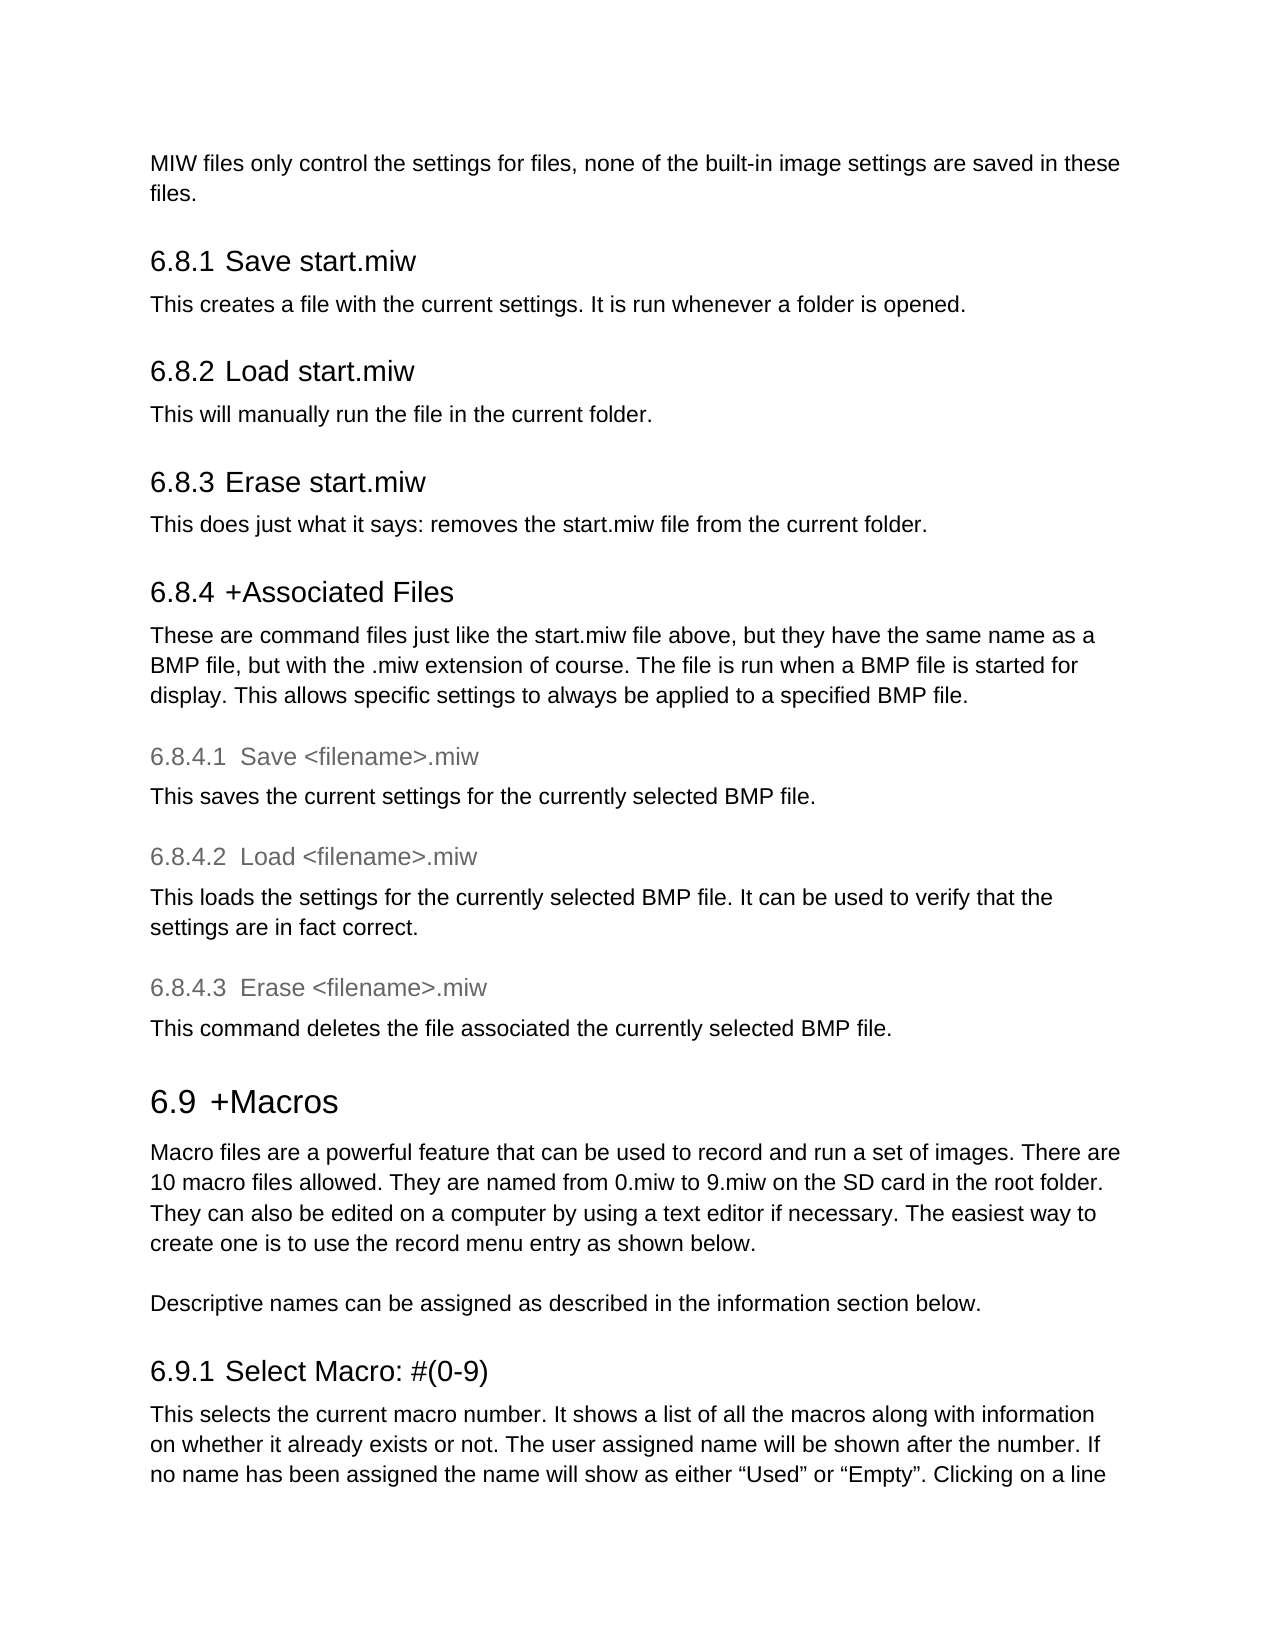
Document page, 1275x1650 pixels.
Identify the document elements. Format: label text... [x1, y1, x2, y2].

text This does just what it says: removes the start.miw file from the current folder. [150, 511, 1125, 538]
text Macro files are a powerful feature that can be used to record and run a set of images. There are 10 macro files allowed. They are named from 0.miw to 9.miw on the SD card in the root folder. They can also be edited on a computer by using a text editor if necessary. The easiest way to create one is to use the record menu entry as shown below. [150, 1139, 1125, 1256]
text This saves the current settings for the currently selected BMP file. [150, 783, 1125, 809]
subtitle Erase <filename>.miw [150, 973, 1125, 1002]
text This command deletes the file associated the currently selected BMP file. [150, 1015, 1125, 1041]
subtitle Load start.miw [150, 354, 1125, 388]
subtitle Save start.miw [150, 244, 1125, 277]
subtitle Select Macro: #(0-9) [150, 1354, 1125, 1387]
text This creates a file with the current settings. It is run whenever a folder is opened. [150, 291, 1125, 317]
text MIW files only control the settings for files, none of the built-in image settings are saved in these files. [150, 150, 1125, 207]
subtitle +Macros [150, 1082, 1125, 1121]
text These are command files just like the start.miw file above, but they have the same name as a BMP file, but with the .miw extension of course. The file is run when a BMP file is started for display. This allows specific settings to always be applied to a specified BMP file. [150, 622, 1125, 709]
subtitle +Associated Files [150, 575, 1125, 608]
subtitle Save <filename>.miw [150, 742, 1125, 770]
subtitle Load <filename>.miw [150, 842, 1125, 871]
subtitle Erase start.miw [150, 464, 1125, 498]
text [150, 1401, 1125, 1487]
text Descriptive names can be assigned as described in the information section below. [150, 1290, 1125, 1316]
text This will manually run the file in the current folder. [150, 401, 1125, 427]
text This loads the settings for the currently selected BMP file. It can be used to verify that the settings are in fact correct. [150, 884, 1125, 940]
